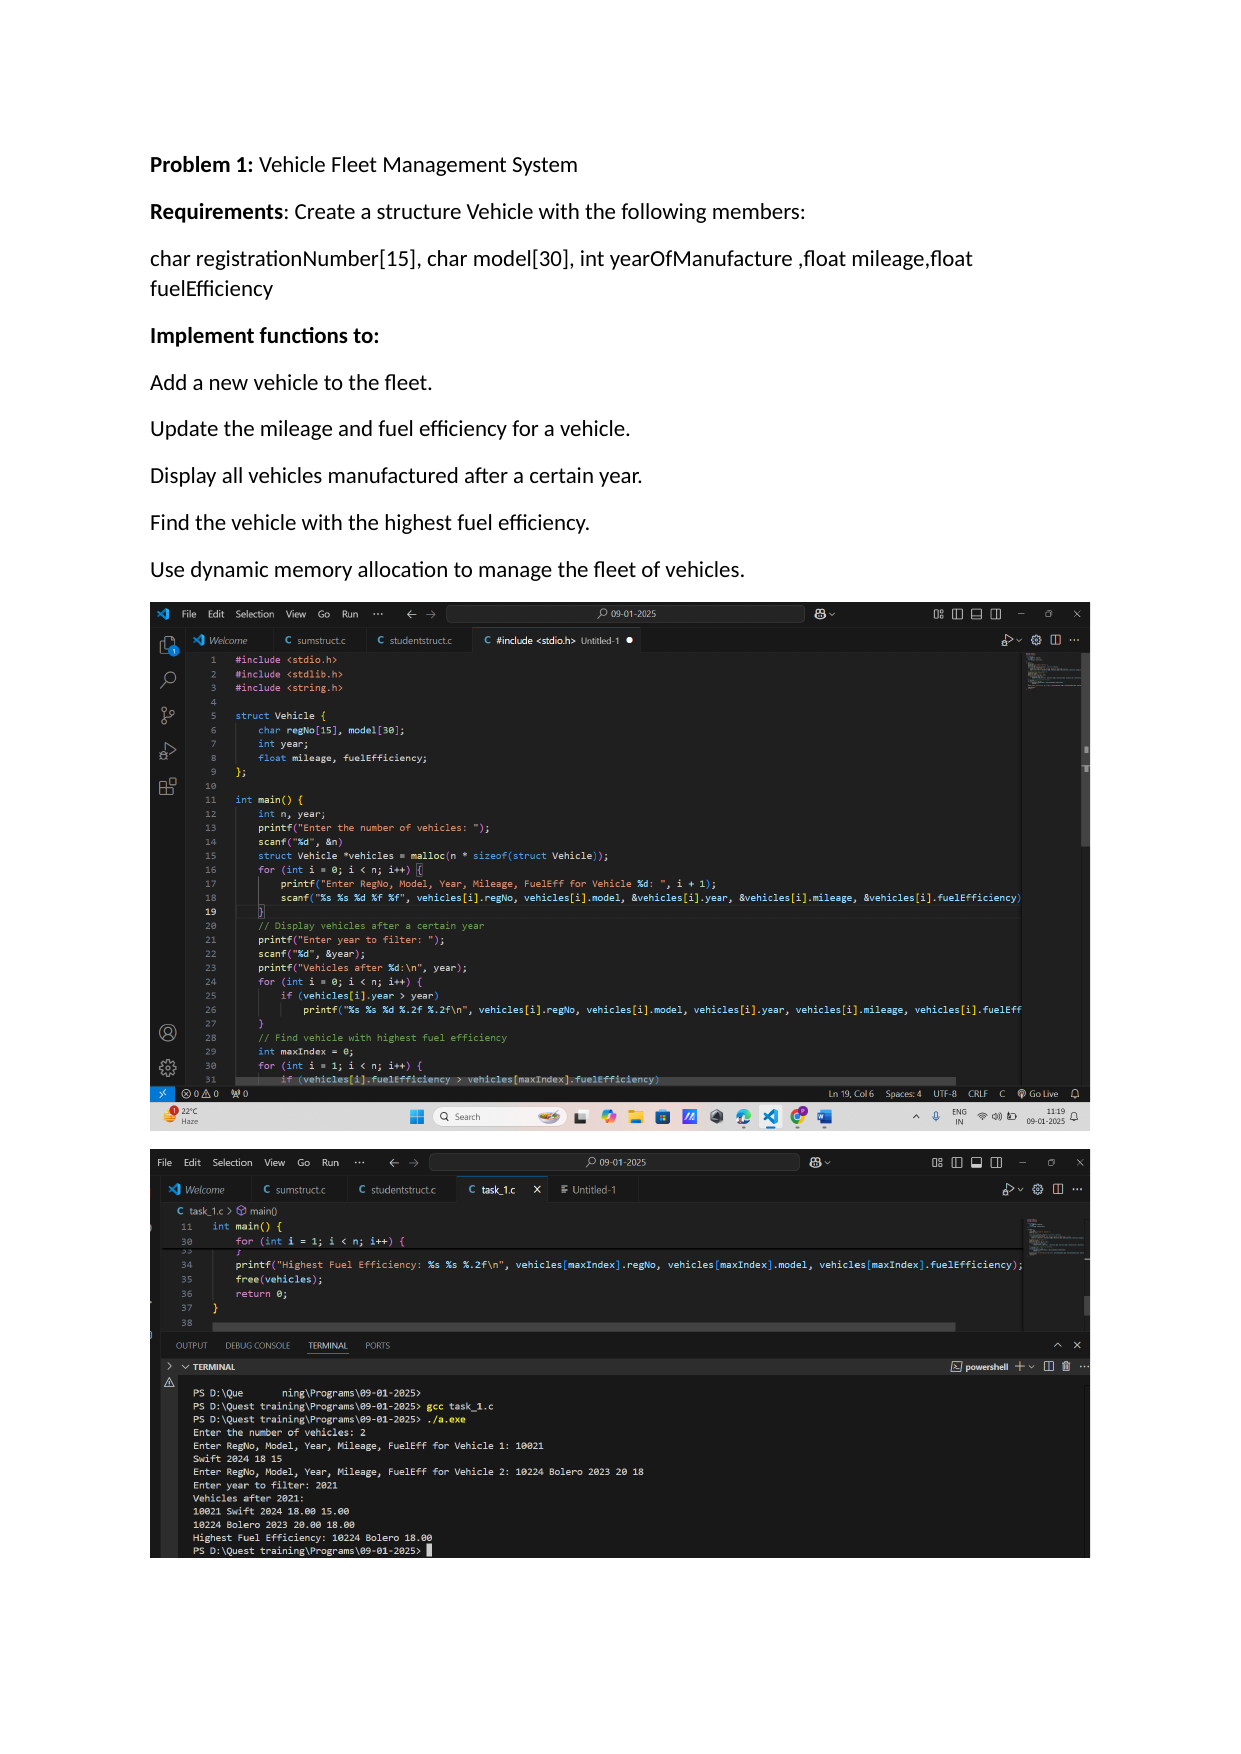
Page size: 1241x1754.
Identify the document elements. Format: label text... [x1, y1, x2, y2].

text Update the mileage and fuel efficiency for a vehicle. [150, 414, 1090, 443]
text Problem 1: Vehicle Fleet Management System [150, 150, 1090, 178]
text Display all vehicles manufactured after a certain year. [150, 461, 1090, 489]
text char registrationNumber[15], char model[30], int yearOfManufacture ,float mileage,float fuelEfficiency [150, 244, 1090, 302]
text Add a new vehicle to the fleet. [150, 368, 1090, 396]
text Use dynamic memory allocation to manage the fleet of vehicles. [150, 555, 1090, 583]
picture [150, 602, 1091, 1131]
text Requirements: Create a structure Vehicle with the following members: [150, 197, 1090, 225]
text Find the vehicle with the highest fuel efficiency. [150, 508, 1090, 536]
picture [150, 1149, 1091, 1558]
text Implement functions to: [150, 321, 1090, 349]
